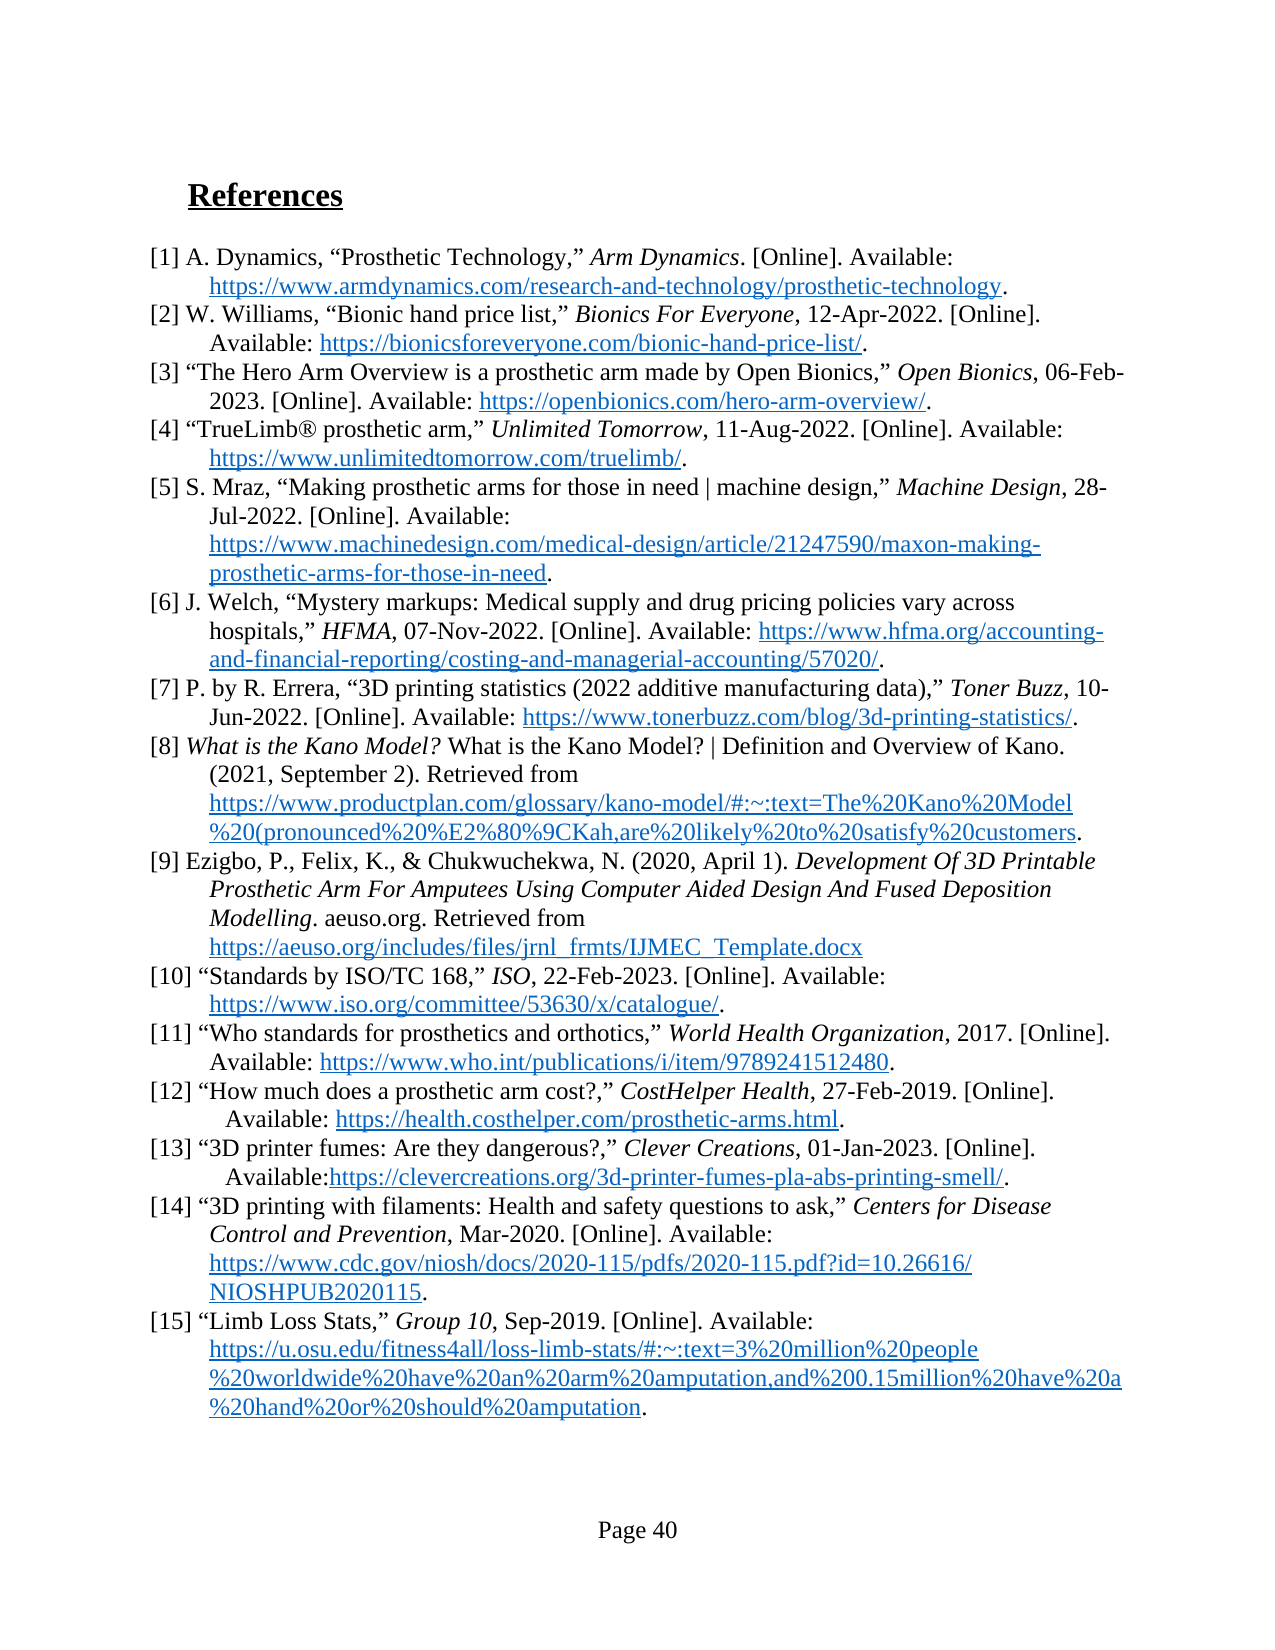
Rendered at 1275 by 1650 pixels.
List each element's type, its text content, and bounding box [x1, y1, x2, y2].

subtitle References [187, 175, 1125, 213]
text [6] J. Welch, “Mystery markups: Medical supply and drug pricing policies vary across hospitals,” HFMA, 07-Nov-2022. [Online]. Available: https://www.hfma.org/accounting-and-financial-reporting/costing-and-managerial-accounting/57020/. [150, 587, 1125, 673]
text [2] W. Williams, “Bionic hand price list,” Bionics For Everyone, 12-Apr-2022. [Online]. Available: https://bionicsforeveryone.com/bionic-hand-price-list/. [150, 299, 1125, 357]
text [8] What is the Kano Model? What is the Kano Model? | Definition and Overview of Kano. (2021, September 2). Retrieved from https://www.productplan.com/glossary/kano-model/#:~:text=The%20Kano%20Model%20(pronounced%20%E2%80%9CKah,are%20likely%20to%20satisfy%20customers. [150, 731, 1125, 846]
text [1] A. Dynamics, “Prosthetic Technology,” Arm Dynamics. [Online]. Available: https://www.armdynamics.com/research-and-technology/prosthetic-technology. [150, 242, 1125, 299]
text [12] “How much does a prosthetic arm cost?,” CostHelper Health, 27-Feb-2019. [Online]. Available: https://health.costhelper.com/prosthetic-arms.html. [150, 1076, 1125, 1133]
text [9] Ezigbo, P., Felix, K., & Chukwuchekwa, N. (2020, April 1). Development Of 3D Printable Prosthetic Arm For Amputees Using Computer Aided Design And Fused Deposition Modelling. aeuso.org. Retrieved from https://aeuso.org/includes/files/jrnl_frmts/IJMEC_Template.docx [150, 846, 1125, 961]
text [4] “TrueLimb® prosthetic arm,” Unlimited Tomorrow, 11-Aug-2022. [Online]. Available: https://www.unlimitedtomorrow.com/truelimb/. [150, 414, 1125, 472]
text [10] “Standards by ISO/TC 168,” ISO, 22-Feb-2023. [Online]. Available: https://www.iso.org/committee/53630/x/catalogue/. [150, 961, 1125, 1018]
text [7] P. by R. Errera, “3D printing statistics (2022 additive manufacturing data),” Toner Buzz, 10-Jun-2022. [Online]. Available: https://www.tonerbuzz.com/blog/3d-printing-statistics/. [150, 673, 1125, 731]
text [14] “3D printing with filaments: Health and safety questions to ask,” Centers for Disease Control and Prevention, Mar-2020. [Online]. Available: https://www.cdc.gov/niosh/docs/2020-115/pdfs/2020-115.pdf?id=10.26616/NIOSHPUB2020115. [150, 1191, 1125, 1306]
text [3] “The Hero Arm Overview is a prosthetic arm made by Open Bionics,” Open Bionics, 06-Feb-2023. [Online]. Available: https://openbionics.com/hero-arm-overview/. [150, 357, 1125, 414]
text [13] “3D printer fumes: Are they dangerous?,” Clever Creations, 01-Jan-2023. [Online]. Available:https://clevercreations.org/3d-printer-fumes-pla-abs-printing-smell/. [150, 1133, 1125, 1191]
text [15] “Limb Loss Stats,” Group 10, Sep-2019. [Online]. Available: https://u.osu.edu/fitness4all/loss-limb-stats/#:~:text=3%20million%20people%20worldwide%20have%20an%20arm%20amputation,and%200.15million%20have%20a%20hand%20or%20should%20amputation. [150, 1306, 1125, 1421]
text [11] “Who standards for prosthetics and orthotics,” World Health Organization, 2017. [Online]. Available: https://www.who.int/publications/i/item/9789241512480. [150, 1018, 1125, 1076]
text [5] S. Mraz, “Making prosthetic arms for those in need | machine design,” Machine Design, 28-Jul-2022. [Online]. Available: https://www.machinedesign.com/medical-design/article/21247590/maxon-making-prosthetic-arms-for-those-in-need. [150, 472, 1125, 587]
